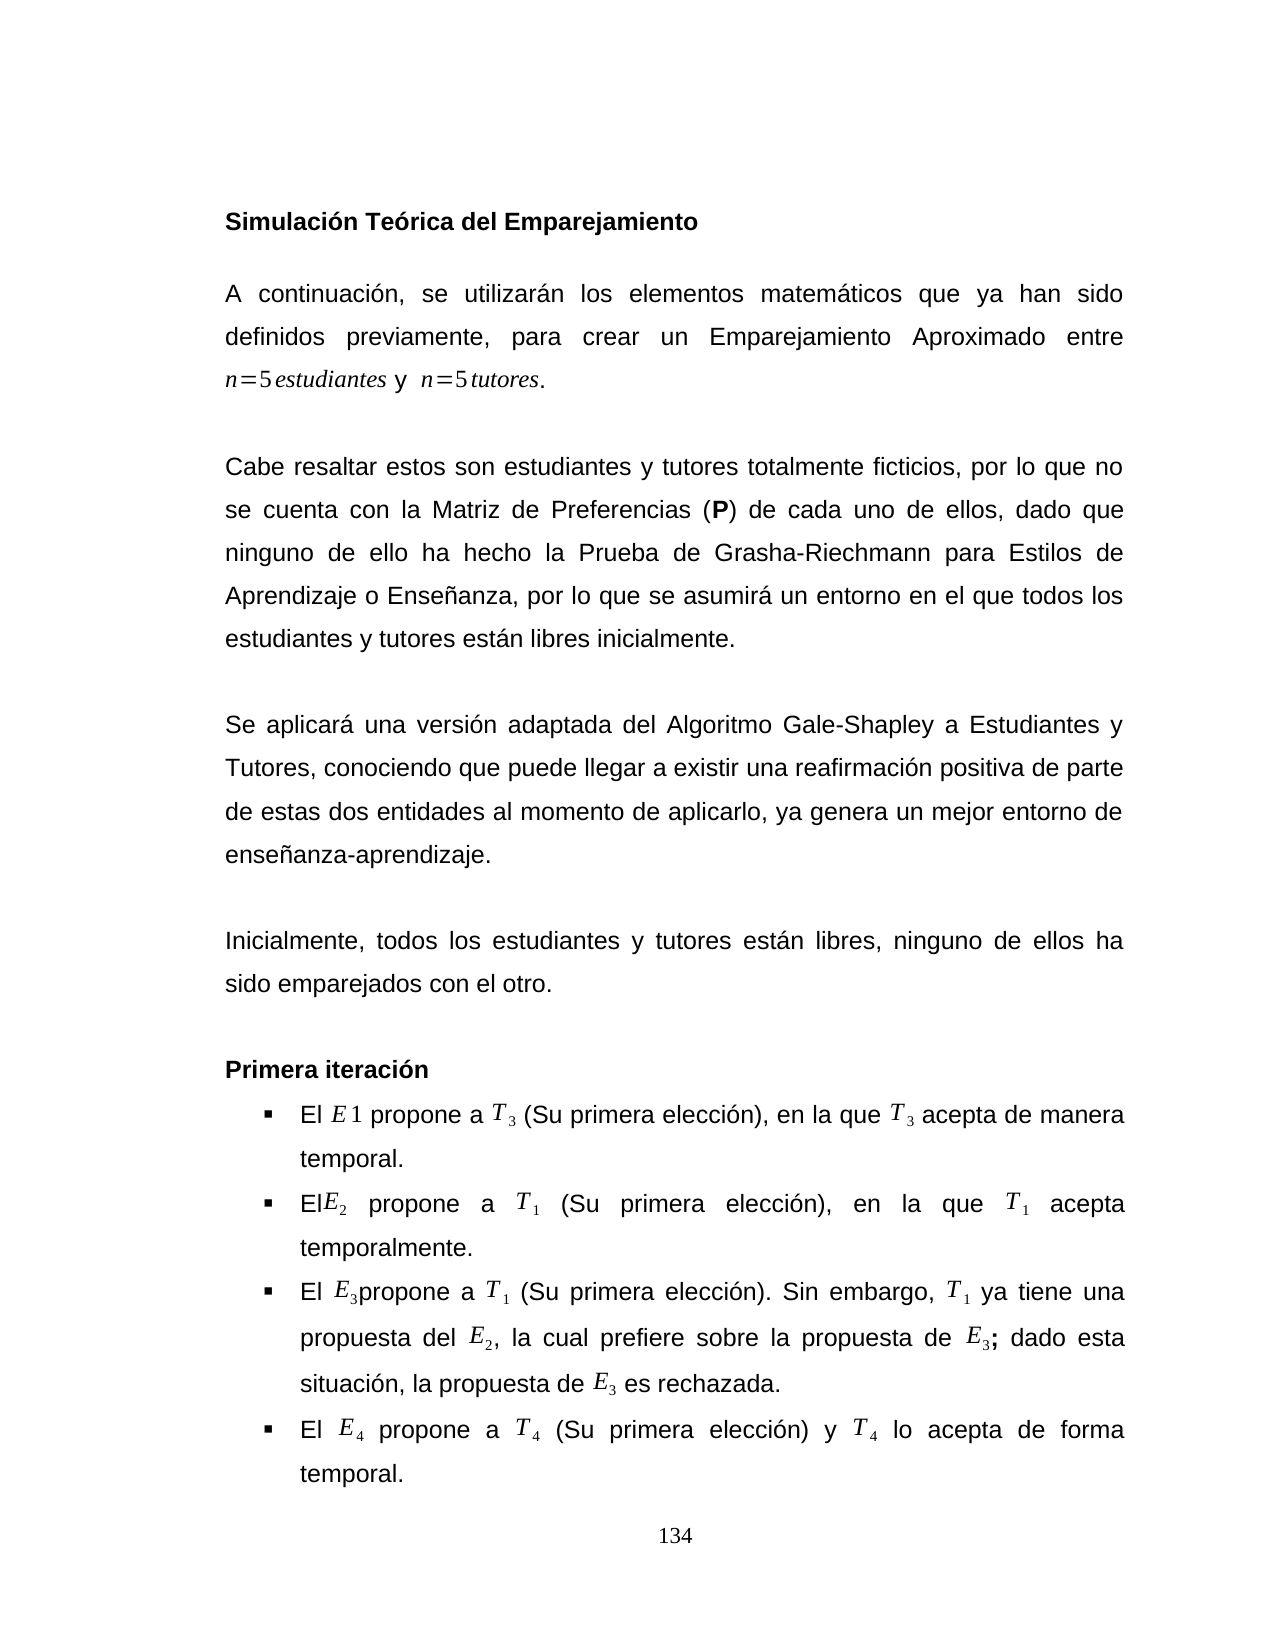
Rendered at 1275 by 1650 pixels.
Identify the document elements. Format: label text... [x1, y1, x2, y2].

list El propone a (Su primera elección). Sin embargo, ya tiene una propuesta del , la cual prefiere sobre la propuesta de ; dado esta situación, la propuesta de es rechazada. [262, 1276, 1125, 1399]
text Primera iteración [225, 1055, 1125, 1084]
text Inicialmente, todos los estudiantes y tutores están libres, ninguno de ellos ha sido emparejados con el otro. [225, 926, 1125, 998]
text Se aplicará una versión adaptada del Algoritmo Gale-Shapley a Estudiantes y Tutores, conociendo que puede llegar a existir una reafirmación positiva de parte de estas dos entidades al momento de aplicarlo, ya genera un mejor entorno de enseñanza-aprendizaje. [225, 710, 1125, 868]
subtitle Simulación Teórica del Emparejamiento [225, 207, 1125, 236]
text A continuación, se utilizarán los elementos matemáticos que ya han sido definidos previamente, para crear un Emparejamiento Aproximado entre y . [225, 279, 1125, 394]
list El propone a (Su primera elección), en la que acepta de manera temporal. [262, 1098, 1125, 1173]
list El propone a (Su primera elección), en la que acepta temporalmente. [262, 1187, 1125, 1262]
list El propone a (Su primera elección) y lo acepta de forma temporal. [262, 1413, 1125, 1488]
text Cabe resaltar estos son estudiantes y tutores totalmente ficticios, por lo que no se cuenta con la Matriz de Preferencias (P) de cada uno de ellos, dado que ninguno de ello ha hecho la Prueba de Grasha-Riechmann para Estilos de Aprendizaje o Enseñanza, por lo que se asumirá un entorno en el que todos los estudiantes y tutores están libres inicialmente. [225, 452, 1125, 653]
